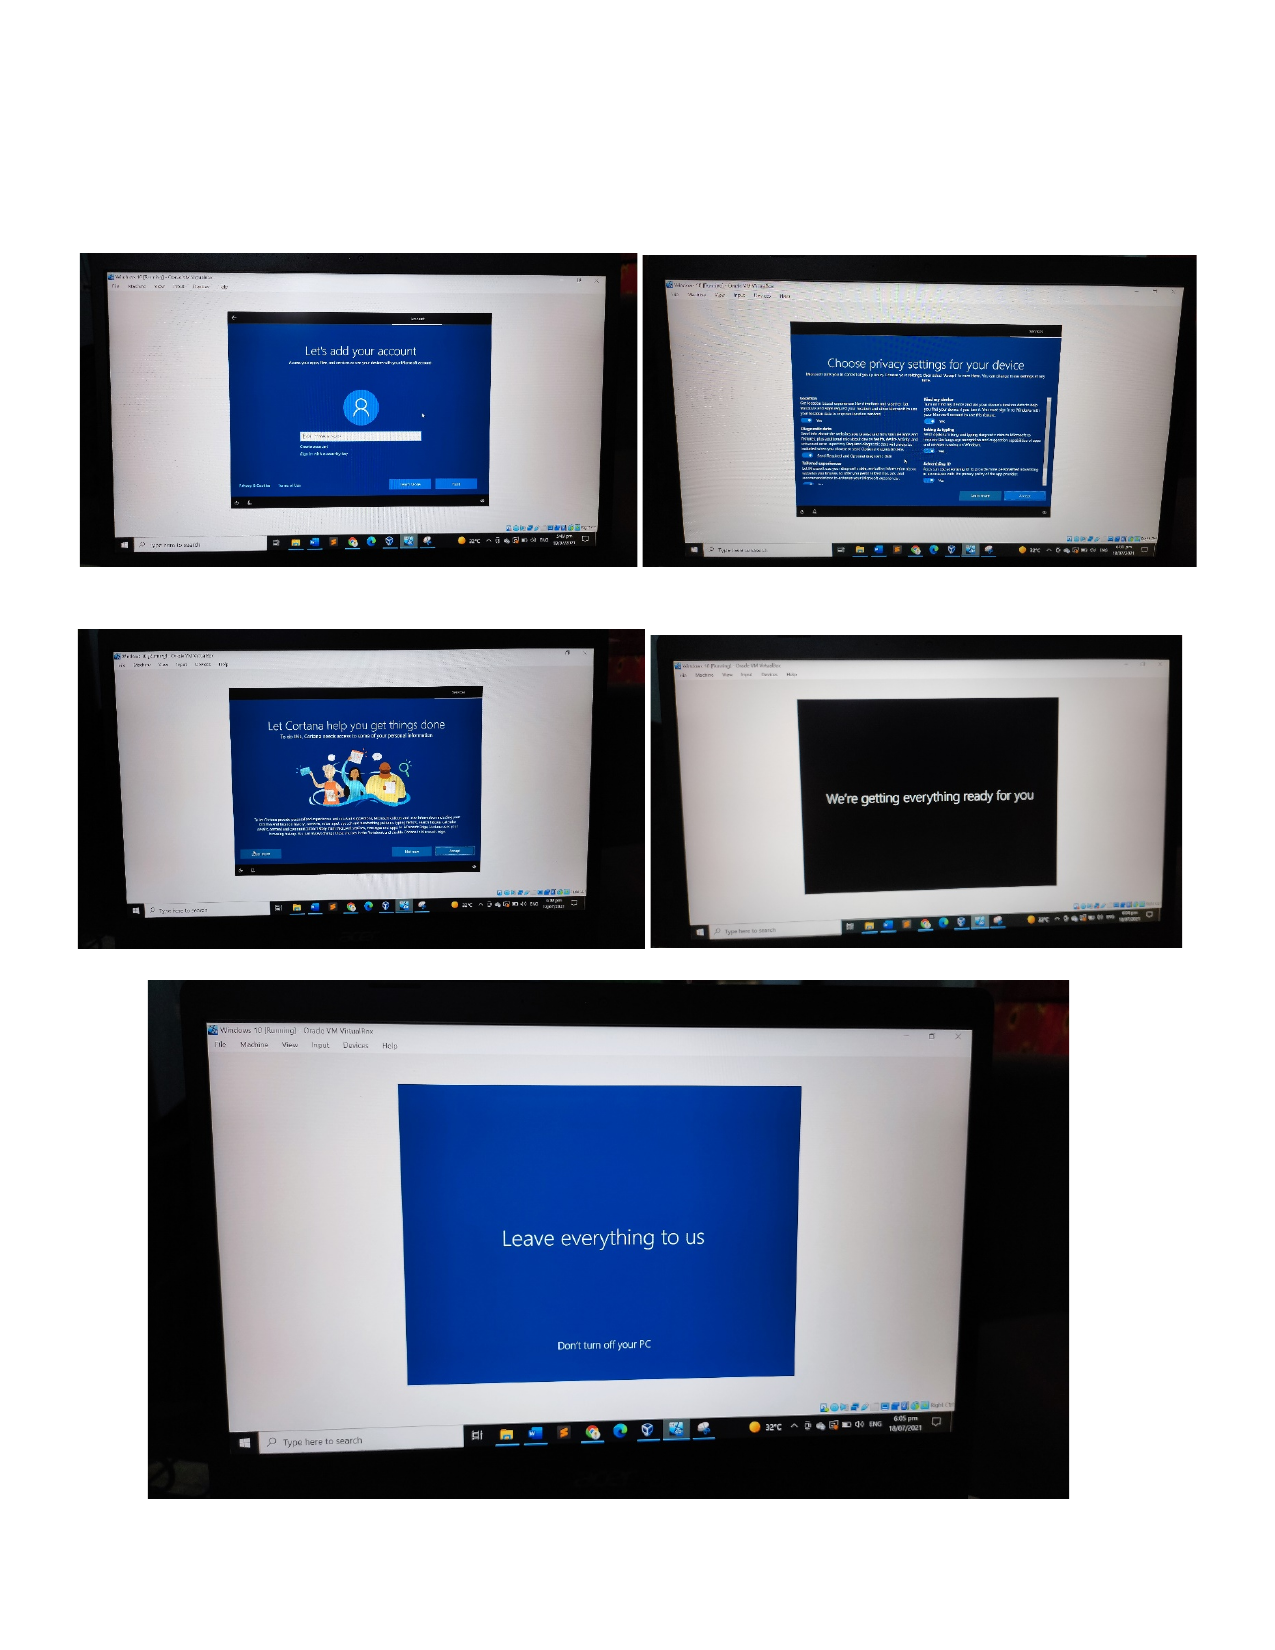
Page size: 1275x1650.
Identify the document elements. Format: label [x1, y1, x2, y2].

picture [77, 629, 645, 949]
picture [650, 635, 1183, 948]
picture [79, 253, 638, 567]
picture [147, 980, 1070, 1499]
picture [642, 255, 1197, 567]
